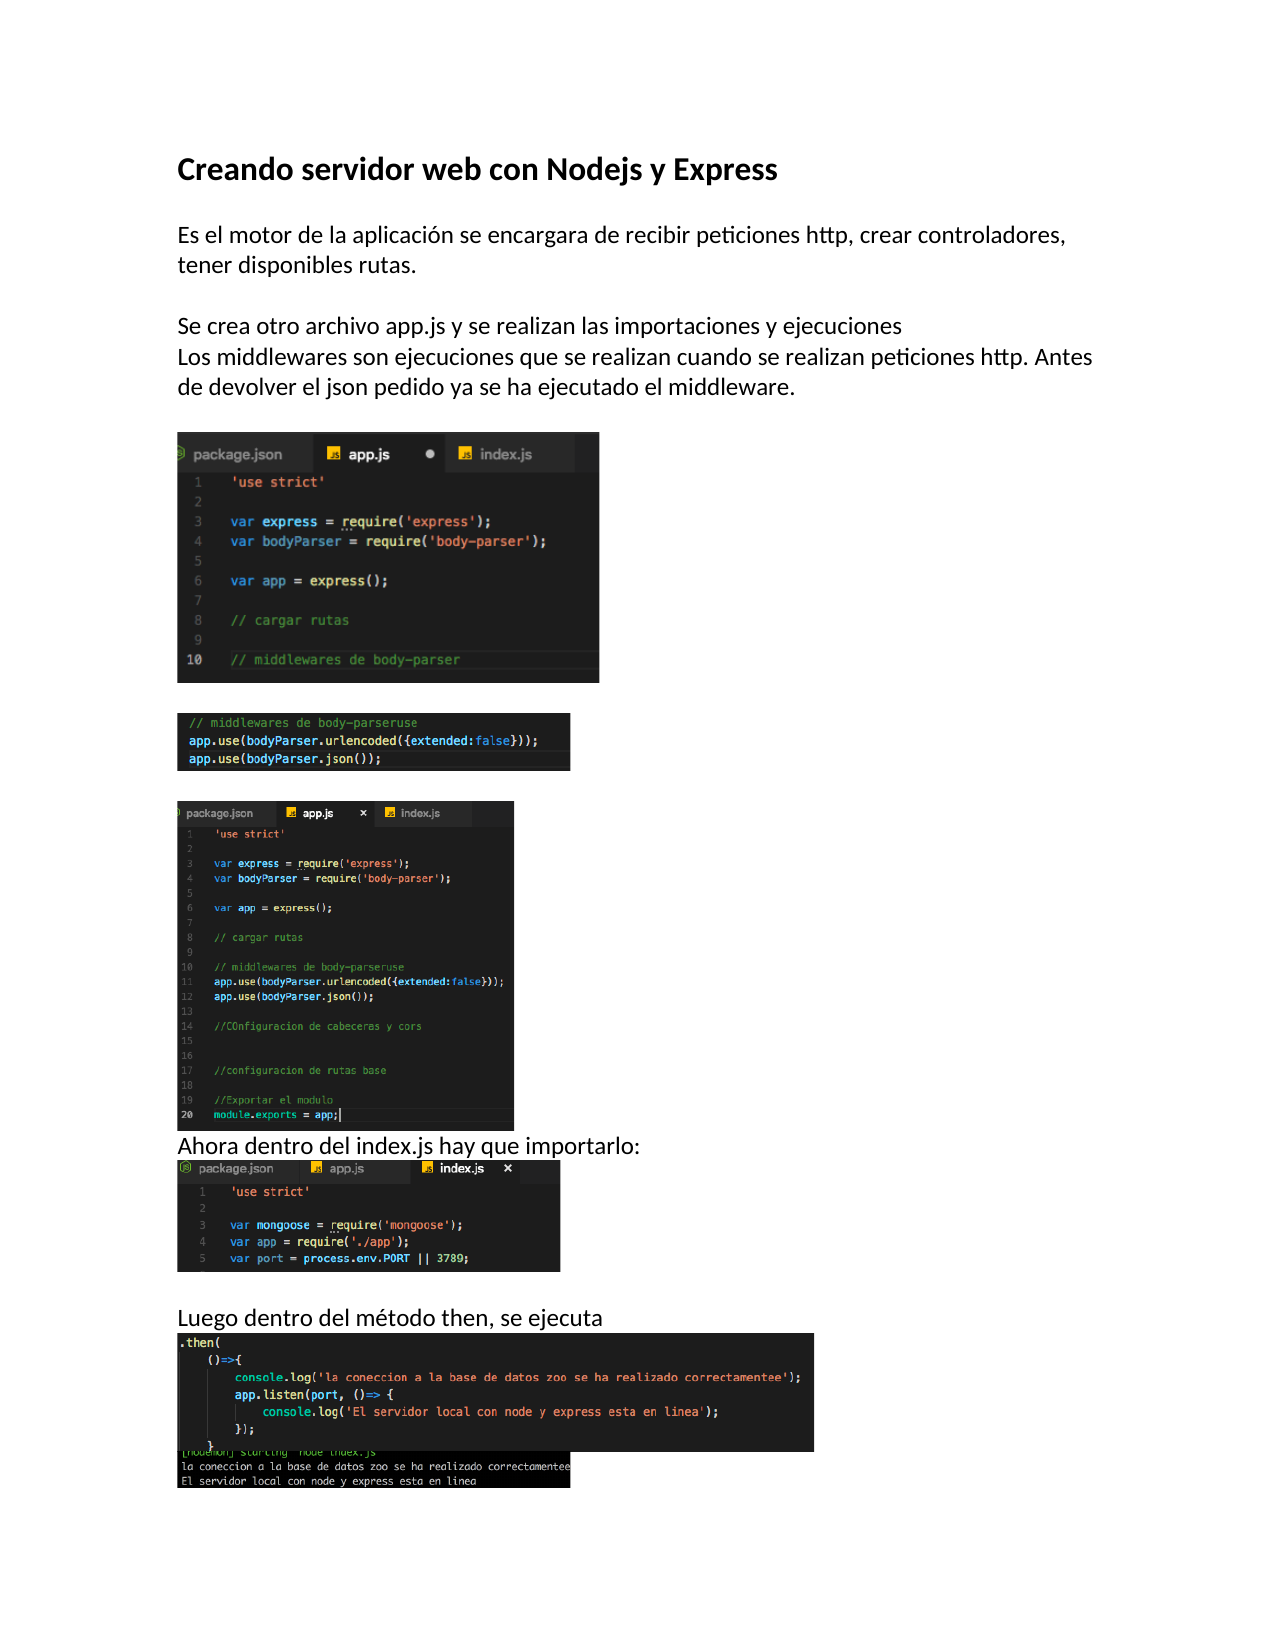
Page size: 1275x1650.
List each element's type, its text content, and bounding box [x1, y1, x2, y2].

text Los middlewares son ejecuciones que se realizan cuando se realizan peticiones http. Antes de devolver el json pedido ya se ha ejecutado el middleware. [177, 341, 1098, 402]
text Se crea otro archivo app.js y se realizan las importaciones y ejecuciones [177, 310, 1098, 341]
text Es el motor de la aplicación se encargara de recibir peticiones http, crear controladores, tener disponibles rutas. [177, 219, 1098, 280]
picture [177, 1160, 561, 1272]
text Creando servidor web con Nodejs y Express [177, 148, 1098, 188]
picture [177, 801, 515, 1131]
text Luego dentro del método then, se ejecuta [177, 1303, 1098, 1333]
text Ahora dentro del index.js hay que importarlo: [177, 1130, 1098, 1161]
picture [177, 1333, 815, 1488]
picture [177, 713, 571, 771]
picture [177, 432, 600, 683]
